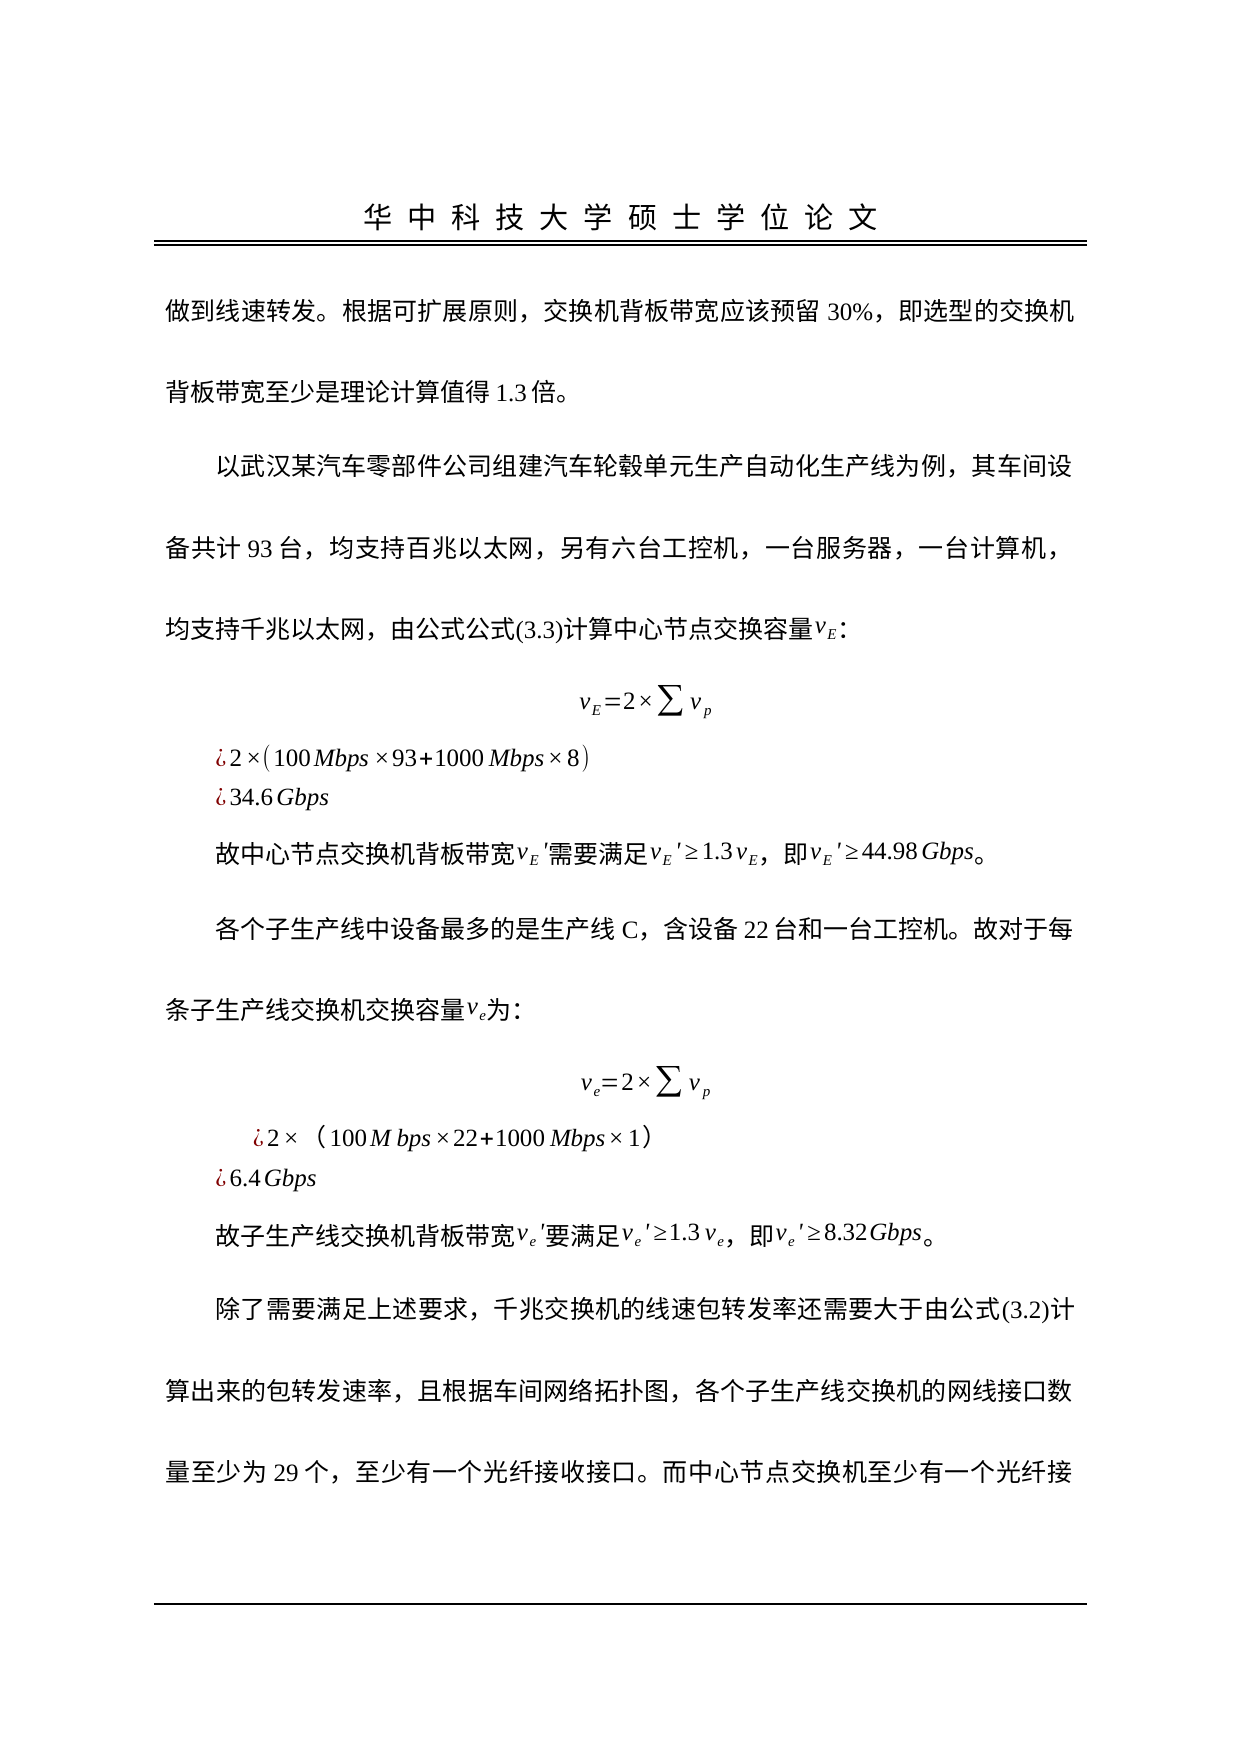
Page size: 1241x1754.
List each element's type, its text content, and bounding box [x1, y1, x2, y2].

text 故子生产线交换机背板带宽要满足，即。 [165, 1202, 1075, 1267]
text 各个子生产线中设备最多的是生产线C，含设备22台和一台工控机。故对于每条子生产线交换机交换容量为： [165, 895, 1075, 1041]
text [165, 1276, 1075, 1503]
text 以武汉某汽车零部件公司组建汽车轮毂单元生产自动化生产线为例，其车间设备共计93台，均支持百兆以太网，另有六台工控机，一台服务器，一台计算机，均支持千兆以太网，由公式公式(3.3)计算中心节点交换容量： [165, 432, 1075, 660]
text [165, 277, 1075, 423]
text 故中心节点交换机背板带宽需要满足，即。 [165, 821, 1075, 886]
